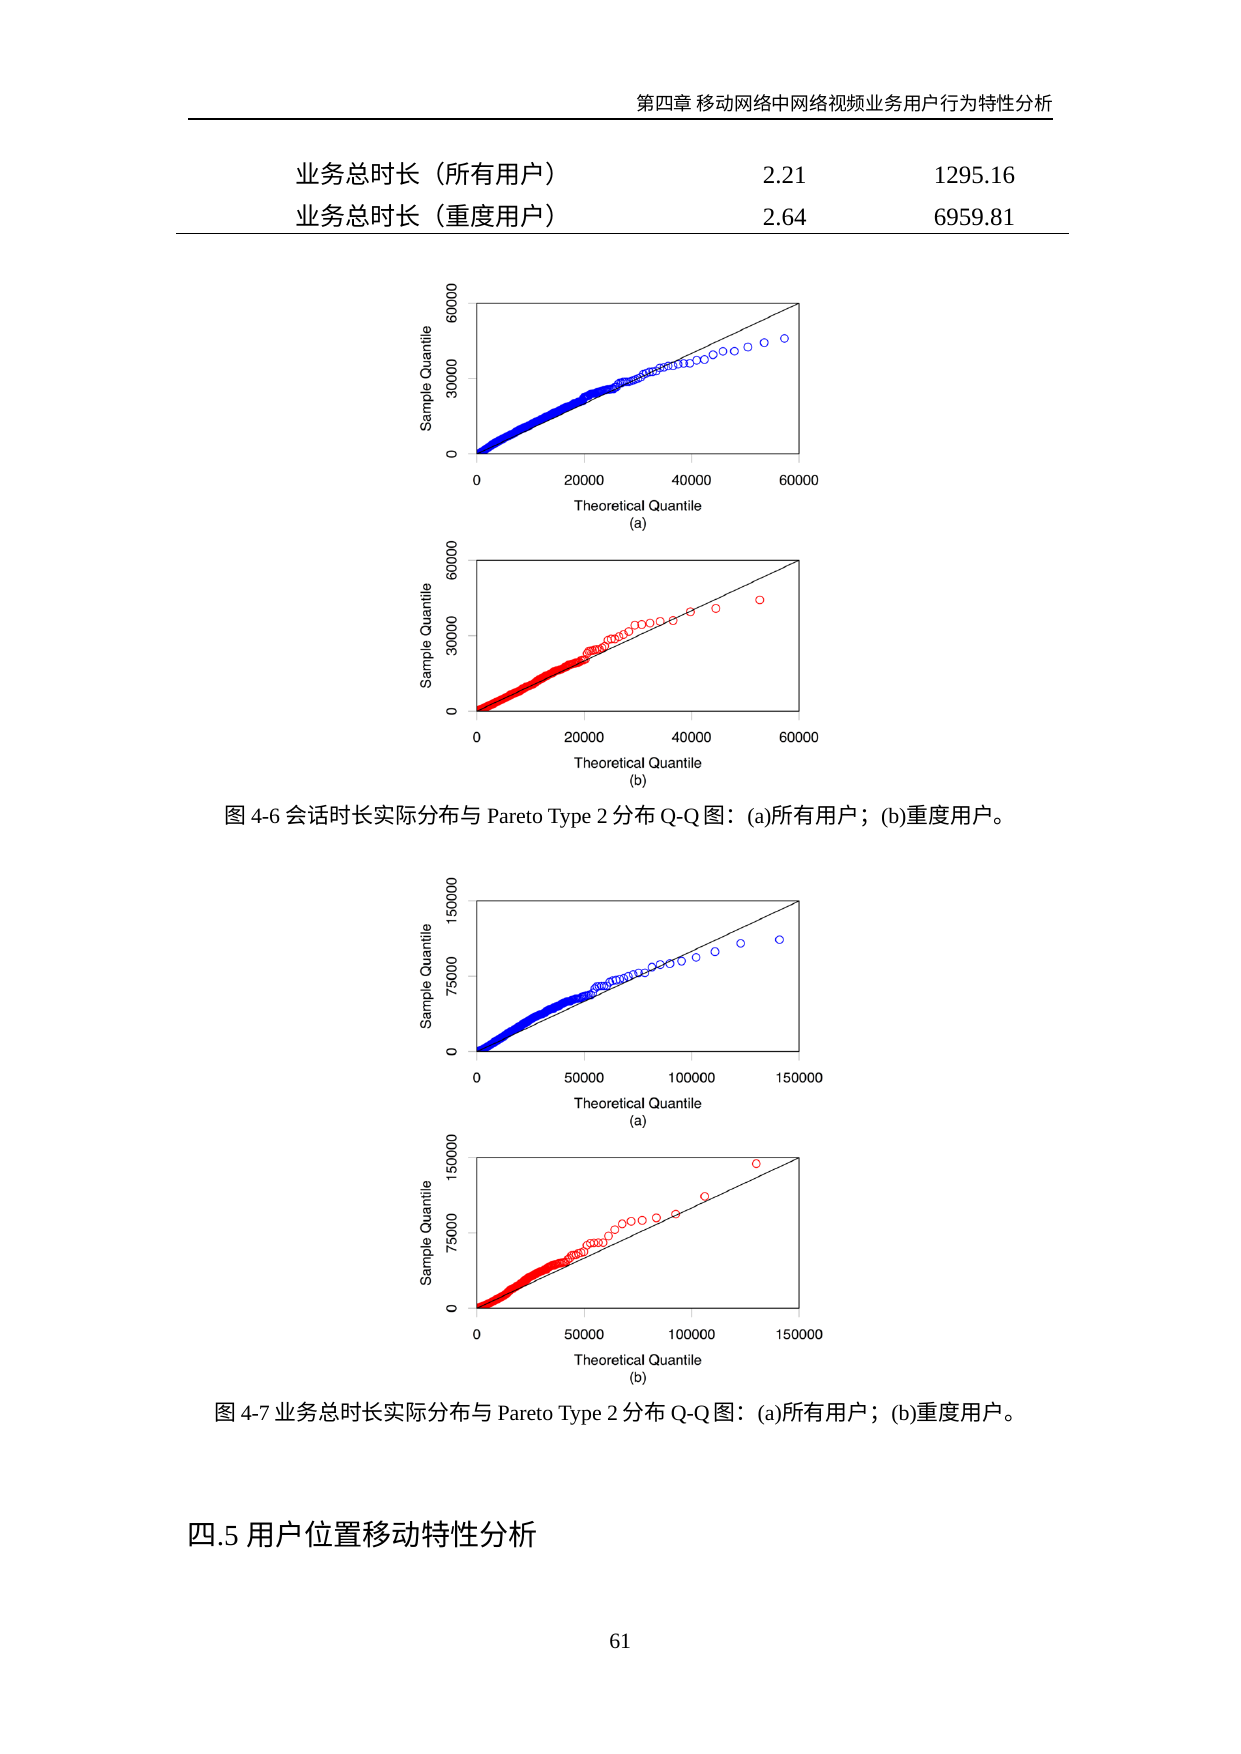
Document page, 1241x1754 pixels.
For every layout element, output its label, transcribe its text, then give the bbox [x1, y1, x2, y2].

table_cell 2.64 [690, 192, 879, 233]
table_cell 6959.81 [879, 192, 1069, 233]
text 用户位置移动特性分析 [187, 1512, 1053, 1553]
text 图4-6 会话时长实际分布与Pareto Type 2分布Q-Q图：(a)所有用户；(b)重度用户。 [187, 790, 1053, 831]
table_cell 业务总时长（重度用户） [176, 192, 689, 233]
picture [406, 276, 835, 790]
table_cell 1295.16 [879, 150, 1069, 192]
table_cell 业务总时长（所有用户） [176, 150, 689, 192]
picture [406, 873, 835, 1387]
table_cell 2.21 [690, 150, 879, 192]
text 图4-7业务总时长实际分布与Pareto Type 2分布Q-Q图：(a)所有用户；(b)重度用户。 [187, 1387, 1053, 1428]
